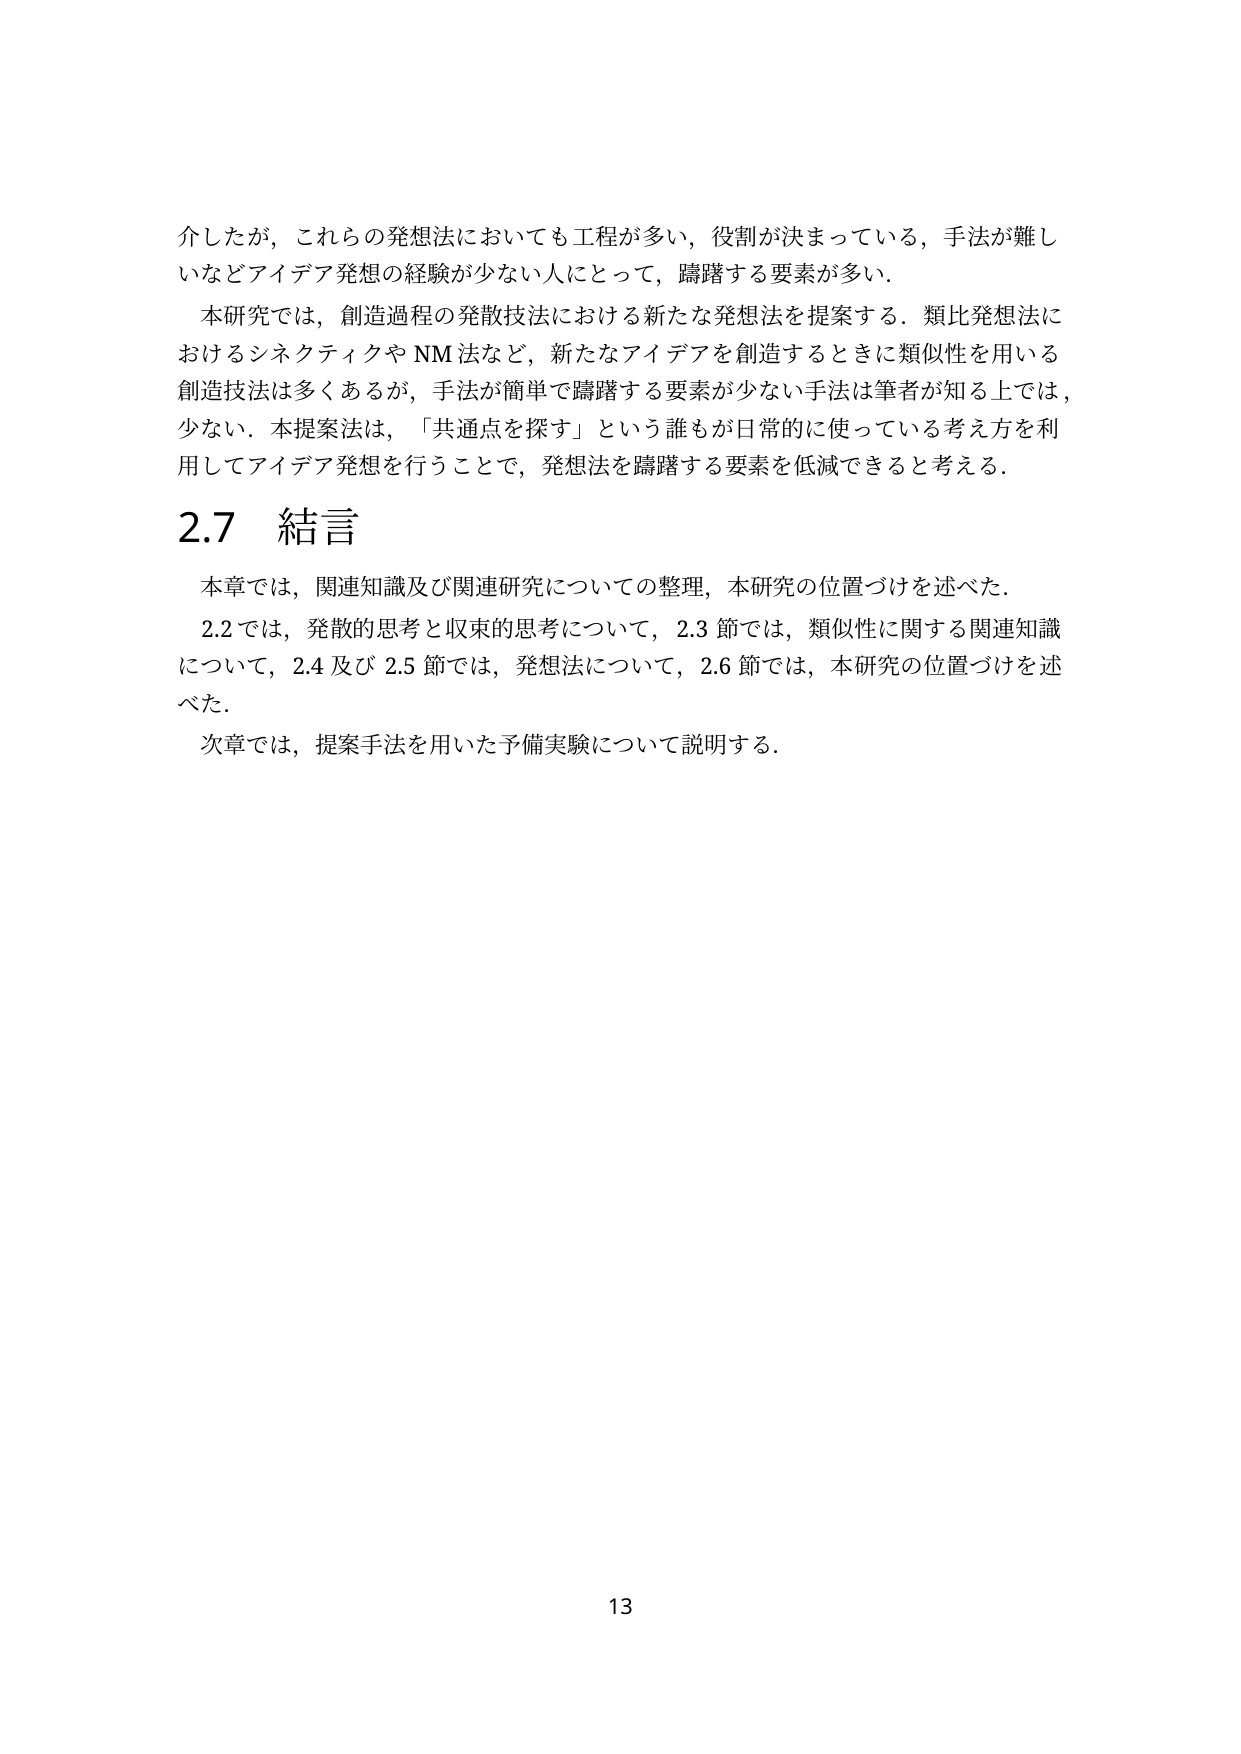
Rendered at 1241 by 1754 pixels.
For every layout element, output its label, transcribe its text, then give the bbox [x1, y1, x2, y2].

text 2.2では，発散的思考と収束的思考について，2.3 節では，類似性に関する関連知識について，2.4 及び 2.5 節では，発想法について，2.6 節では，本研究の位置づけを述べた． [177, 608, 1063, 721]
text 2.7 結言 [177, 488, 1063, 563]
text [177, 217, 1063, 292]
text 次章では，提案手法を用いた予備実験について説明する． [177, 725, 1063, 763]
text 本研究では，創造過程の発散技法における新たな発想法を提案する．類比発想法におけるシネクティクやNM法など，新たなアイデアを創造するときに類似性を用いる創造技法は多くあるが，手法が簡単で躊躇する要素が少ない手法は筆者が知る上では，少ない．本提案法は，「共通点を探す」という誰もが日常的に使っている考え方を利用してアイデア発想を行うことで，発想法を躊躇する要素を低減できると考える． [177, 296, 1063, 483]
text 本章では，関連知識及び関連研究についての整理，本研究の位置づけを述べた． [177, 567, 1063, 604]
